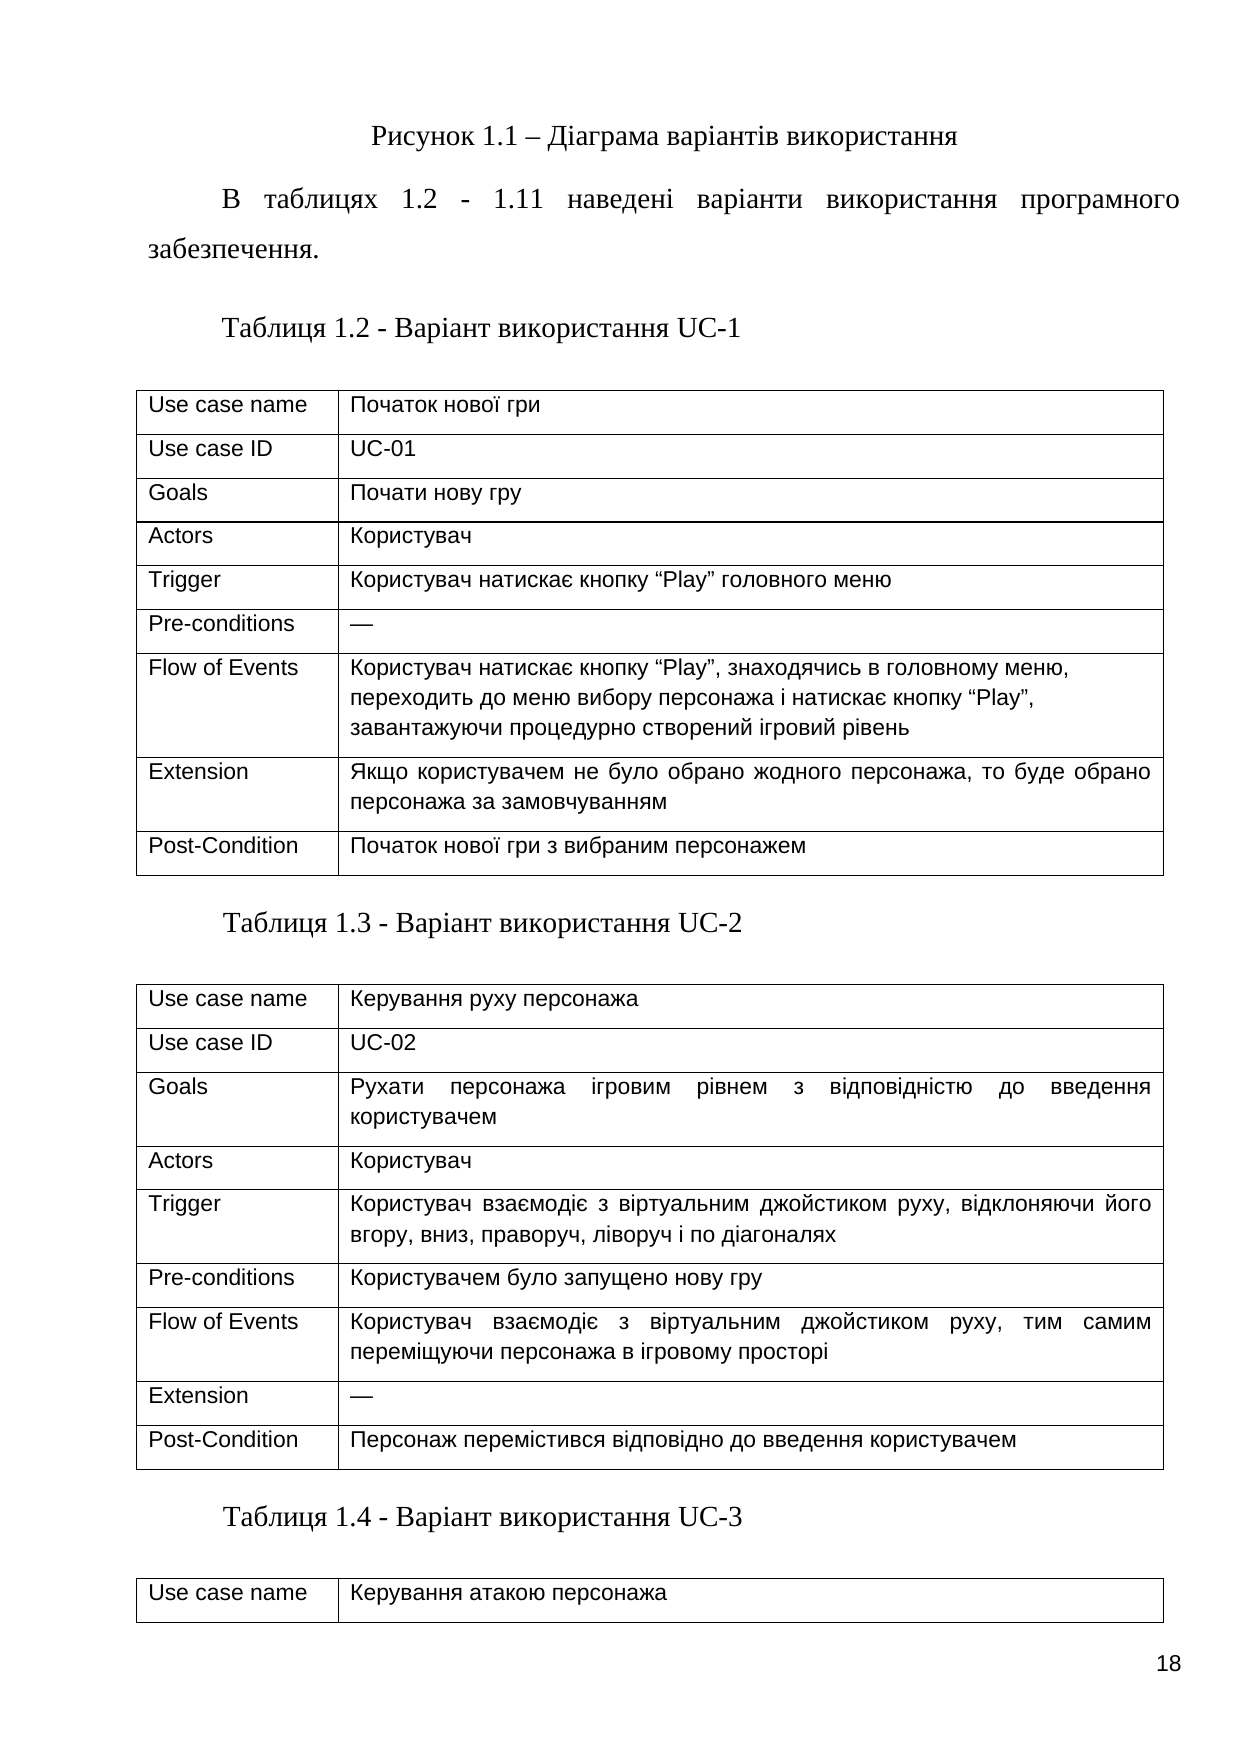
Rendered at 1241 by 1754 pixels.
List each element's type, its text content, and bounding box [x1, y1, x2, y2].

text Рисунок 1.1 – Діаграма варіантів використання [148, 118, 1181, 152]
table_header Use case name [137, 391, 338, 434]
table_header Керування руху персонажа [339, 985, 1163, 1028]
table_cell Trigger [137, 566, 338, 609]
table_cell — [339, 1382, 1163, 1425]
table_cell Goals [137, 479, 338, 521]
text Таблиця 1.3 - Варіант використання UC-2 [148, 905, 1181, 938]
table_header Початок нової гри [339, 391, 1163, 434]
text В таблицях 1.2 - 1.11 наведені варіанти використання програмного забезпечення. [148, 181, 1181, 265]
table_cell UC-01 [339, 435, 1163, 478]
table_header Керування атакою персонажа [339, 1579, 1163, 1622]
text Таблиця 1.2 - Варіант використання UC-1 [148, 311, 1181, 344]
table_cell Користувач взаємодіє з віртуальним джойстиком руху, відклоняючи його вгору, вниз, праворуч, ліворуч і по діагоналях [339, 1190, 1163, 1263]
table_cell Користувач [339, 523, 1163, 565]
table_cell Extension [137, 1382, 338, 1425]
table_cell Користувачем було запущено нову гру [339, 1264, 1163, 1307]
table_cell Початок нової гри з вибраним персонажем [339, 832, 1163, 874]
table_cell Flow of Events [137, 654, 338, 757]
table_cell Користувач натискає кнопку “Play” головного меню [339, 566, 1163, 609]
table_cell Персонаж перемістився відповідно до введення користувачем [339, 1426, 1163, 1468]
table_cell Почати нову гру [339, 479, 1163, 521]
table_header Use case name [137, 985, 338, 1028]
table_cell Extension [137, 758, 338, 831]
table_cell Post-Condition [137, 1426, 338, 1468]
table_cell Flow of Events [137, 1308, 338, 1381]
table_cell Use case ID [137, 1029, 338, 1072]
table_cell Actors [137, 1147, 338, 1189]
table_cell Pre-conditions [137, 1264, 338, 1307]
table_cell Use case ID [137, 435, 338, 478]
table_cell Actors [137, 523, 338, 565]
table_cell Користувач взаємодіє з віртуальним джойстиком руху, тим самим переміщуючи персонажа в ігровому просторі [339, 1308, 1163, 1381]
table_cell — [339, 610, 1163, 653]
table_cell Користувач [339, 1147, 1163, 1189]
table_cell Goals [137, 1073, 338, 1146]
table_cell UC-02 [339, 1029, 1163, 1072]
table_cell Рухати персонажа ігровим рівнем з відповідністю до введення користувачем [339, 1073, 1163, 1146]
table_cell Post-Condition [137, 832, 338, 874]
table_header Use case name [137, 1579, 338, 1622]
table_cell Якщо користувачем не було обрано жодного персонажа, то буде обрано персонажа за замовчуванням [339, 758, 1163, 831]
text Таблиця 1.4 - Варіант використання UC-3 [148, 1499, 1181, 1532]
table_cell Trigger [137, 1190, 338, 1263]
table_cell Користувач натискає кнопку “Play”, знаходячись в головному меню, переходить до меню вибору персонажа і натискає кнопку “Play”, завантажуючи процедурно створений ігровий рівень [339, 654, 1163, 757]
table_cell Pre-conditions [137, 610, 338, 653]
